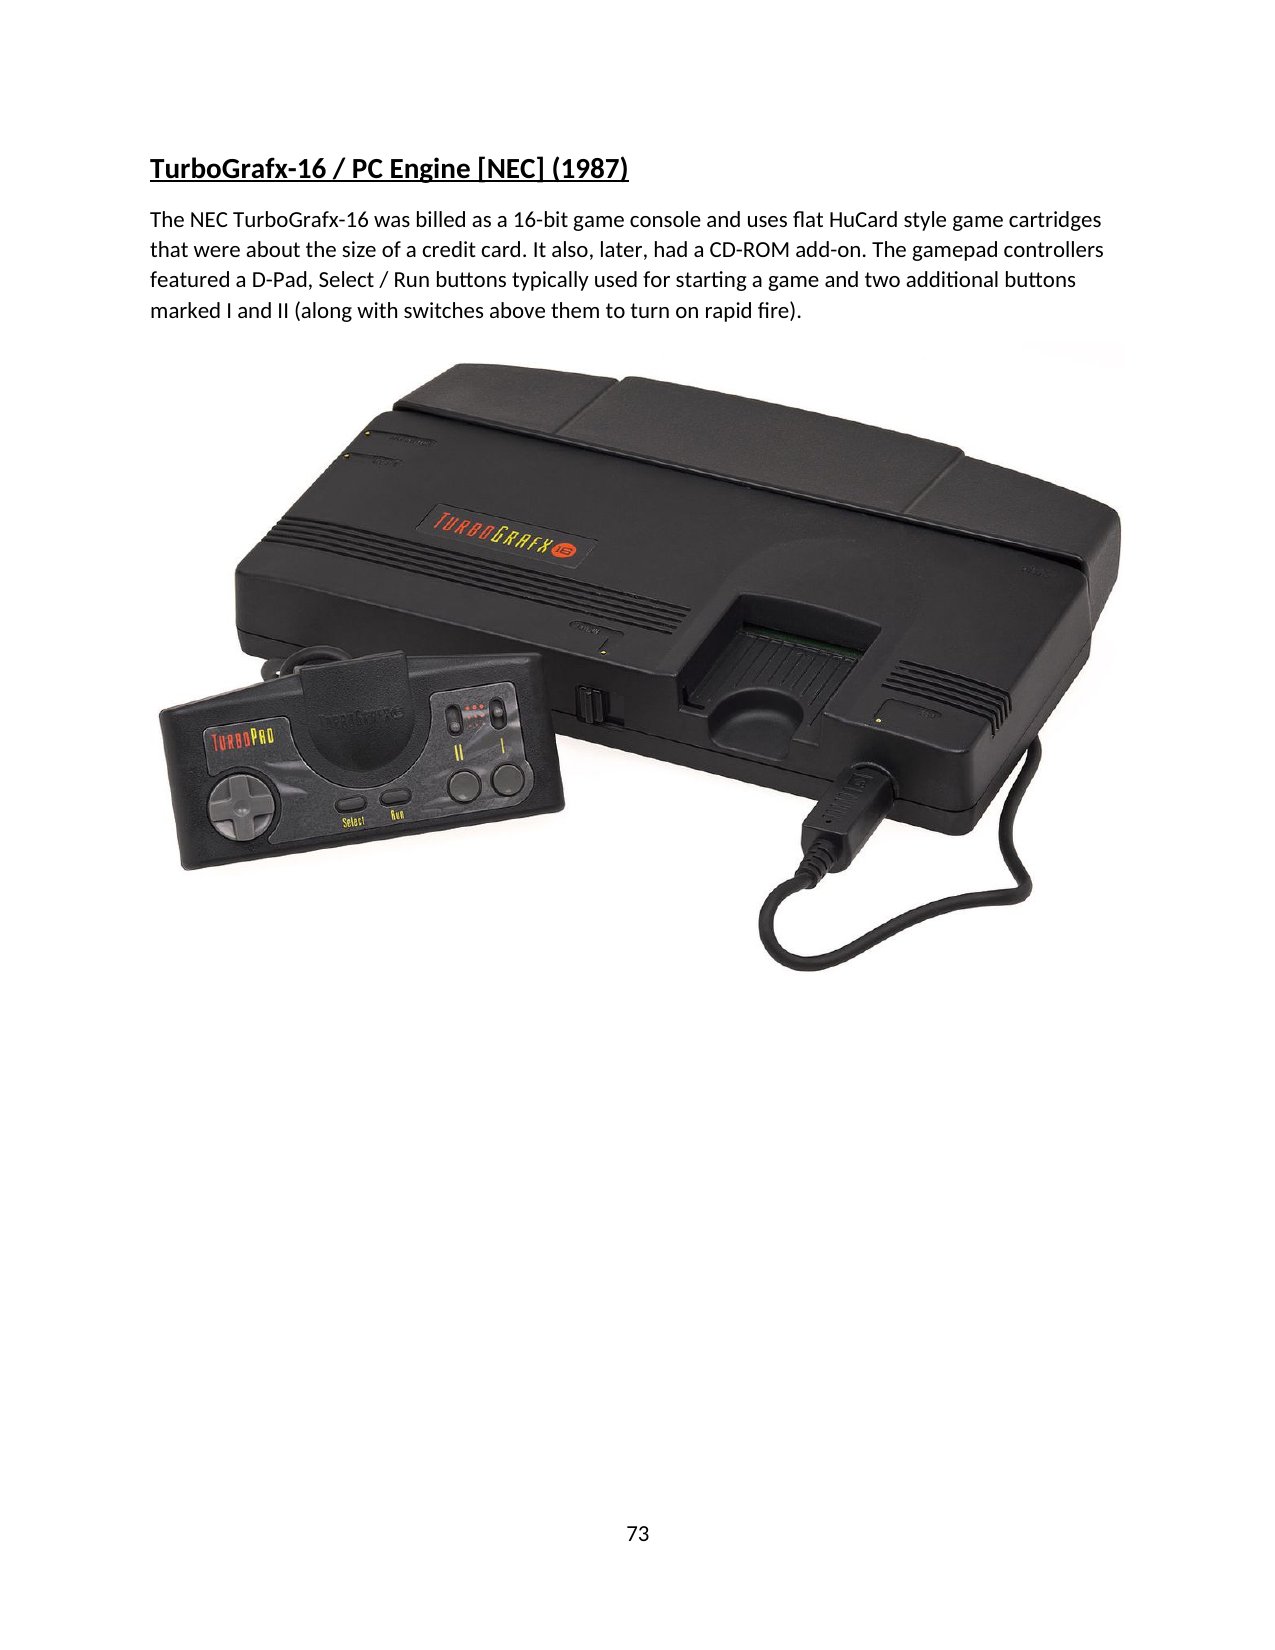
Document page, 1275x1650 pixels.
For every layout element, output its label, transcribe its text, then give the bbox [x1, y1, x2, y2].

picture [150, 342, 1125, 993]
text TurboGrafx-16 / PC Engine [NEC] (1987) [150, 150, 1125, 186]
text The NEC TurboGrafx-16 was billed as a 16-bit game console and uses flat HuCard style game cartridges that were about the size of a credit card. It also, later, had a CD-ROM add-on. The gamepad controllers featured a D-Pad, Select / Run buttons typically used for starting a game and two additional buttons marked I and II (along with switches above them to turn on rapid fire). [150, 205, 1125, 324]
